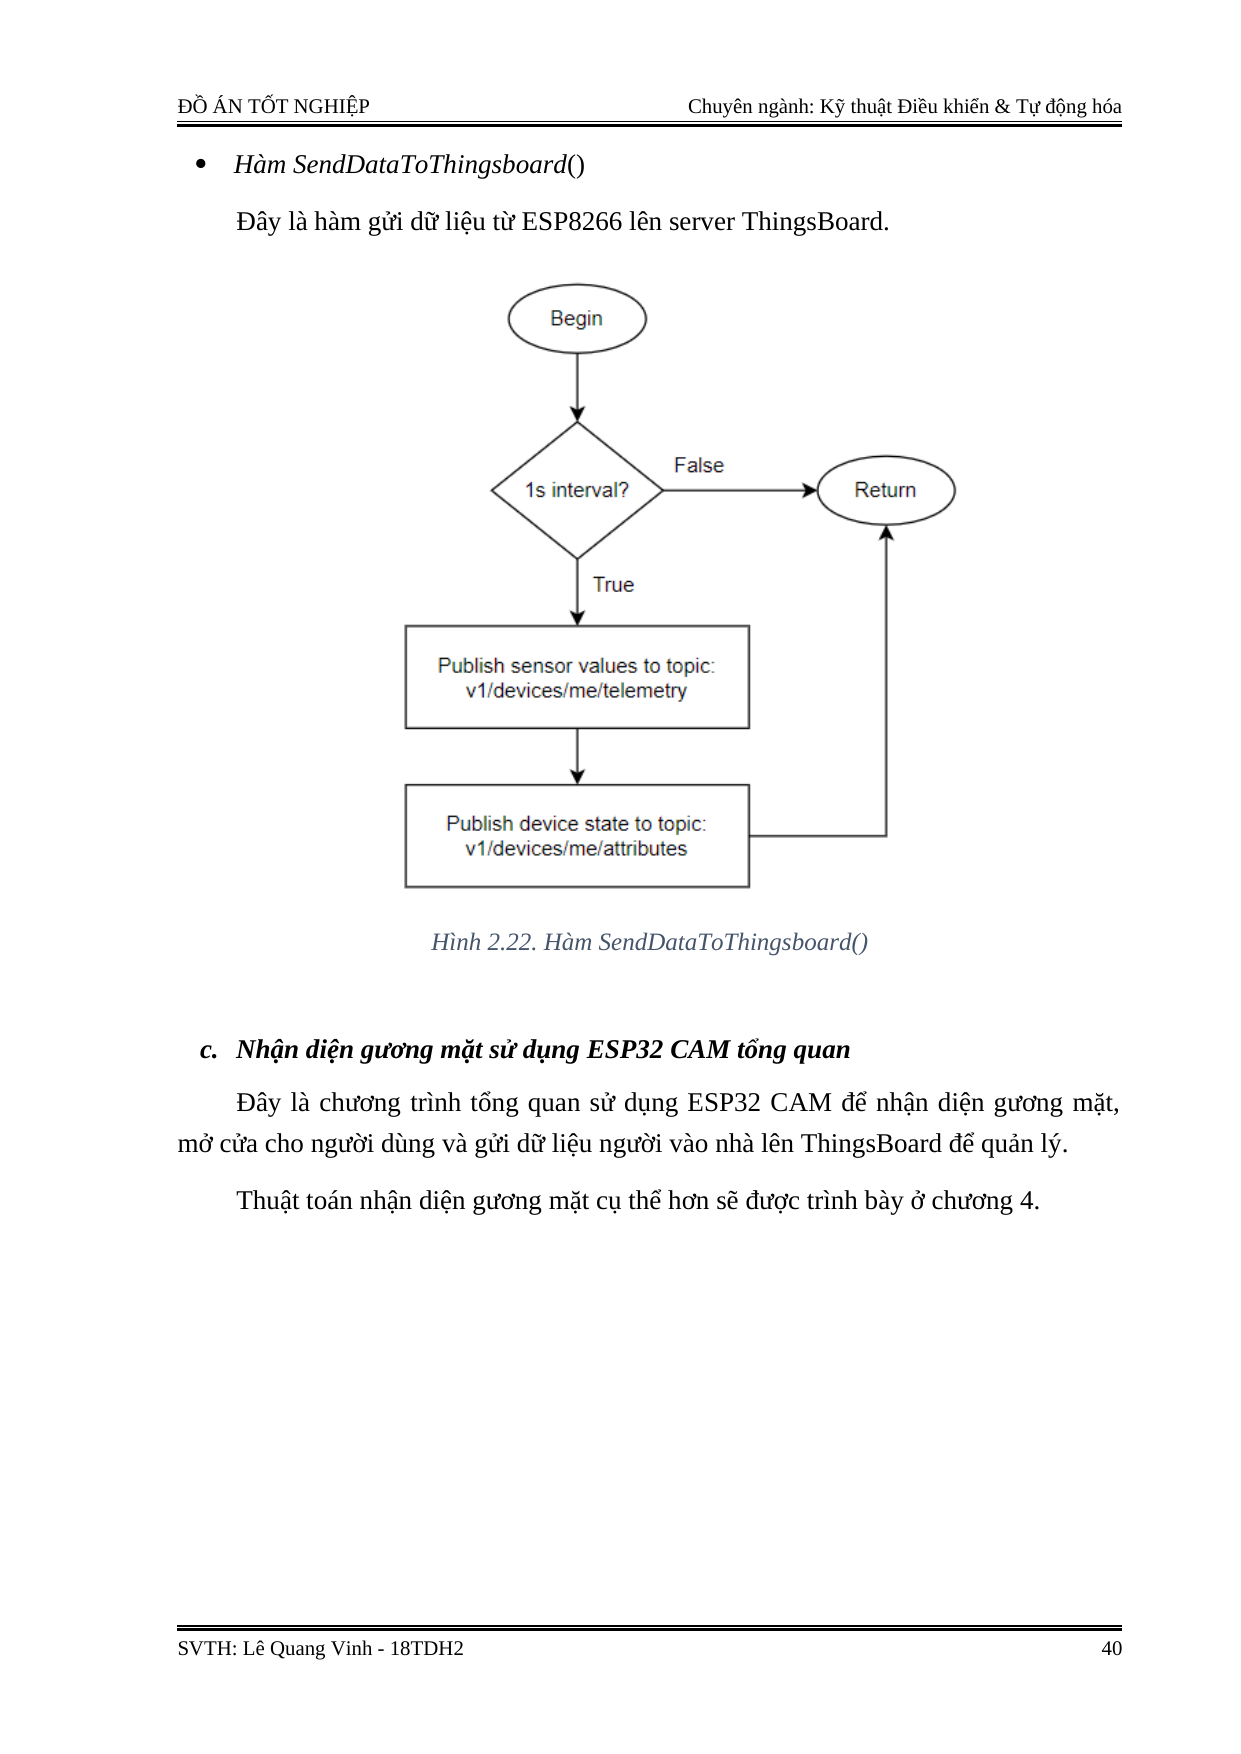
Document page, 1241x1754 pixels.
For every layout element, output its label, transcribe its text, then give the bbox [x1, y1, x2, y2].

list Hàm SendDataToThingsboard() [196, 148, 1122, 179]
text Đây là chương trình tổng quan sử dụng ESP32 CAM để nhận diện gương mặt, mở cửa cho người dùng và gửi dữ liệu người vào nhà lên ThingsBoard để quản lý. [177, 1086, 1122, 1158]
text Thuật toán nhận diện gương mặt cụ thể hơn sẽ được trình bày ở chương 4. [177, 1184, 1122, 1215]
picture [388, 262, 970, 901]
text Nhận diện gương mặt sử dụng ESP32 CAM tổng quan [200, 1033, 1122, 1064]
text Đây là hàm gửi dữ liệu từ ESP8266 lên server ThingsBoard. [177, 205, 1122, 236]
